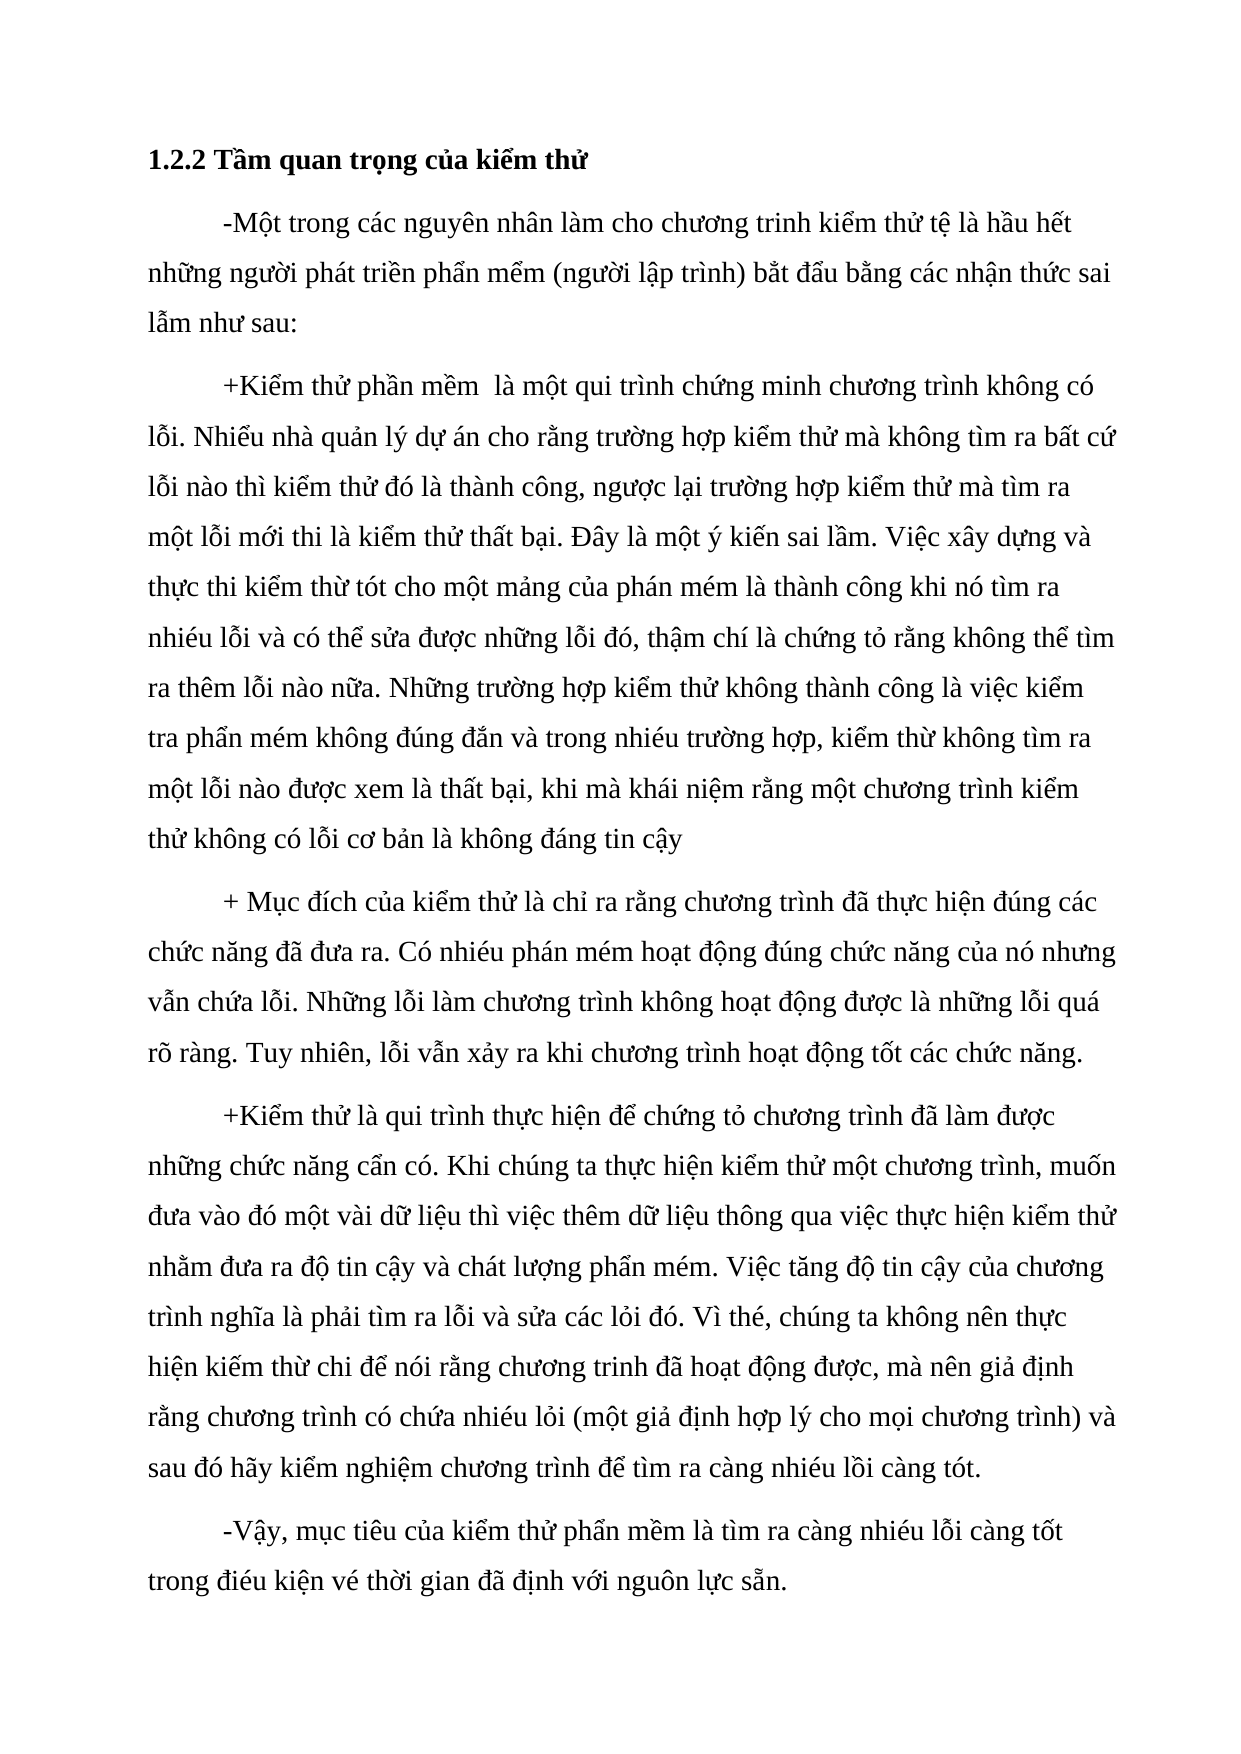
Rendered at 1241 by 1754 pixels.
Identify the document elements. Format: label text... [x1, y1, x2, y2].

text -Vậy, mục tiêu của kiểm thử phẩn mềm là tìm ra càng nhiéu lỗi càng tốt trong điéu kiện vé thời gian đã định với nguôn lực sẵn. [148, 1513, 1122, 1597]
text -Một trong các nguyên nhân làm cho chương trinh kiểm thử tệ là hầu hết những người phát triền phẩn mểm (người lập trình) bẳt đẩu bằng các nhận thức sai lẫm như sau: [148, 205, 1122, 339]
text +Kiểm thử phần mềm là một qui trình chứng minh chương trình không có lỗi. Nhiểu nhà quản lý dự án cho rằng trường hợp kiểm thử mà không tìm ra bất cứ lỗi nào thì kiểm thử đó là thành công, ngược lại trường hợp kiểm thử mà tìm ra một lỗi mới thi là kiểm thử thất bại. Đây là một ý kiến sai lầm. Việc xây dựng và thực thi kiểm thừ tót cho một mảng của phán mém là thành công khi nó tìm ra nhiéu lỗi và có thể sửa được những lỗi đó, thậm chí là chứng tỏ rằng không thể tìm ra thêm lỗi nào nữa. Những trường hợp kiểm thử không thành công là việc kiểm tra phẩn mém không đúng đắn và trong nhiéu trường hợp, kiểm thừ không tìm ra một lỗi nào được xem là thất bại, khi mà khái niệm rằng một chương trình kiểm thử không có lỗi cơ bản là không đáng tin cậy [148, 368, 1122, 855]
subtitle 1.2.2 Tầm quan trọng của kiểm thử [148, 142, 1122, 176]
text + Mục đích của kiểm thử là chỉ ra rằng chương trình đã thực hiện đúng các chức năng đã đưa ra. Có nhiéu phán mém hoạt động đúng chức năng của nó nhưng vẫn chứa lỗi. Những lỗi làm chương trình không hoạt động được là những lỗi quá rõ ràng. Tuy nhiên, lỗi vẫn xảy ra khi chương trình hoạt động tốt các chức năng. [148, 884, 1122, 1068]
text +Kiểm thử là qui trình thực hiện để chứng tỏ chương trình đã làm được những chức năng cẩn có. Khi chúng ta thực hiện kiểm thử một chương trình, muốn đưa vào đó một vài dữ liệu thì việc thêm dữ liệu thông qua việc thực hiện kiểm thử nhằm đưa ra độ tin cậy và chát lượng phẩn mém. Việc tăng độ tin cậy của chương trình nghĩa là phải tìm ra lỗi và sửa các lỏi đó. Vì thé, chúng ta không nên thực hiện kiếm thừ chi để nói rằng chương trinh đã hoạt động được, mà nên giả định rằng chương trình có chứa nhiéu lỏi (một giả định hợp lý cho mọi chương trình) và sau đó hãy kiểm nghiệm chương trình để tìm ra càng nhiéu lồi càng tót. [148, 1098, 1122, 1483]
